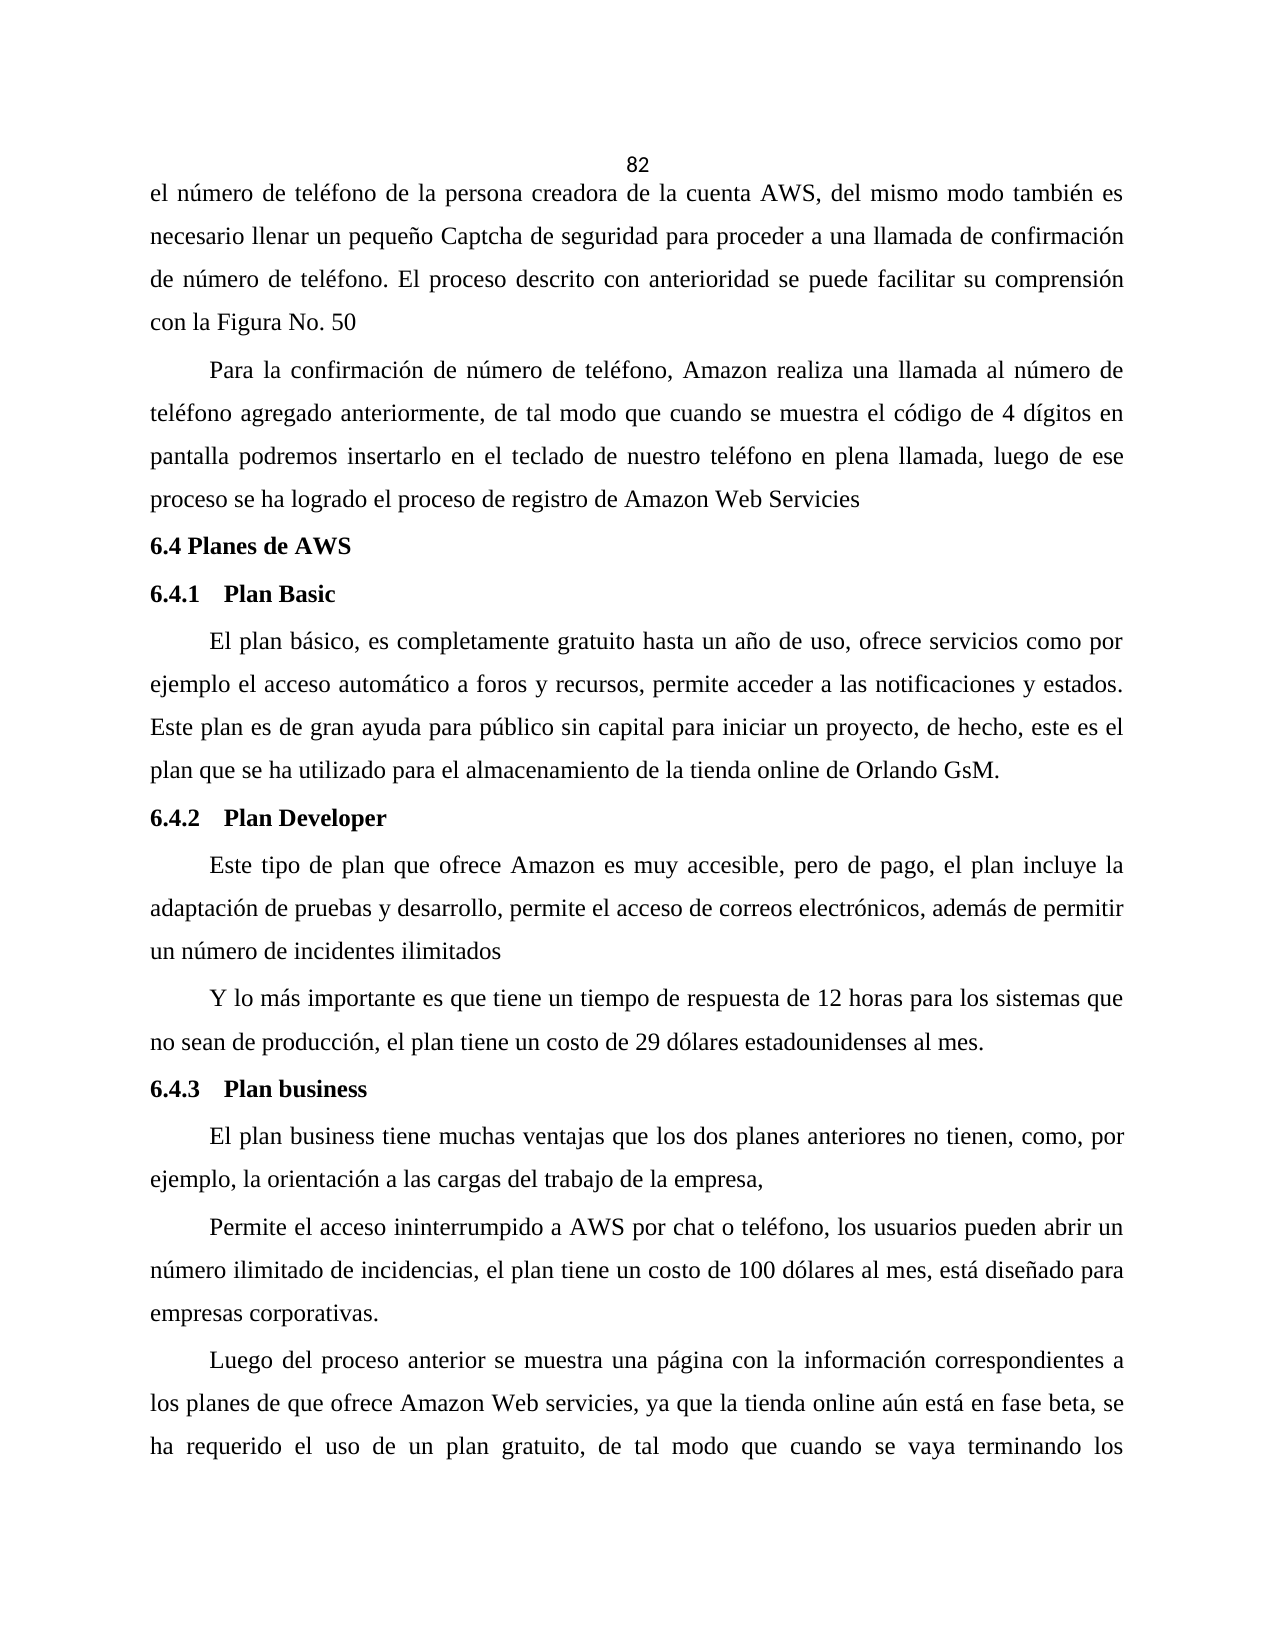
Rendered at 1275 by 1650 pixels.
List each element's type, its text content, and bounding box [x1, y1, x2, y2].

text Y lo más importante es que tiene un tiempo de respuesta de 12 horas para los sistemas que no sean de producción, el plan tiene un costo de 29 dólares estadounidenses al mes. [150, 983, 1125, 1055]
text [150, 1345, 1125, 1460]
text Este tipo de plan que ofrece Amazon es muy accesible, pero de pago, el plan incluye la adaptación de pruebas y desarrollo, permite el acceso de correos electrónicos, además de permitir un número de incidentes ilimitados [150, 850, 1125, 965]
subtitle 6.4.3 Plan business [150, 1074, 1125, 1103]
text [150, 178, 1125, 336]
subtitle 6.4.1 Plan Basic [150, 579, 1125, 607]
text Para la confirmación de número de teléfono, Amazon realiza una llamada al número de teléfono agregado anteriormente, de tal modo que cuando se muestra el código de 4 dígitos en pantalla podremos insertarlo en el teclado de nuestro teléfono en plena llamada, luego de ese proceso se ha logrado el proceso de registro de Amazon Web Servicies [150, 355, 1125, 513]
text El plan básico, es completamente gratuito hasta un año de uso, ofrece servicios como por ejemplo el acceso automático a foros y recursos, permite acceder a las notificaciones y estados. Este plan es de gran ayuda para público sin capital para iniciar un proyecto, de hecho, este es el plan que se ha utilizado para el almacenamiento de la tienda online de Orlando GsM. [150, 626, 1125, 784]
text Permite el acceso ininterrumpido a AWS por chat o teléfono, los usuarios pueden abrir un número ilimitado de incidencias, el plan tiene un costo de 100 dólares al mes, está diseñado para empresas corporativas. [150, 1212, 1125, 1327]
subtitle 6.4.2 Plan Developer [150, 803, 1125, 831]
text 6.4 Planes de AWS [150, 531, 1125, 560]
text El plan business tiene muchas ventajas que los dos planes anteriores no tienen, como, por ejemplo, la orientación a las cargas del trabajo de la empresa, [150, 1121, 1125, 1193]
